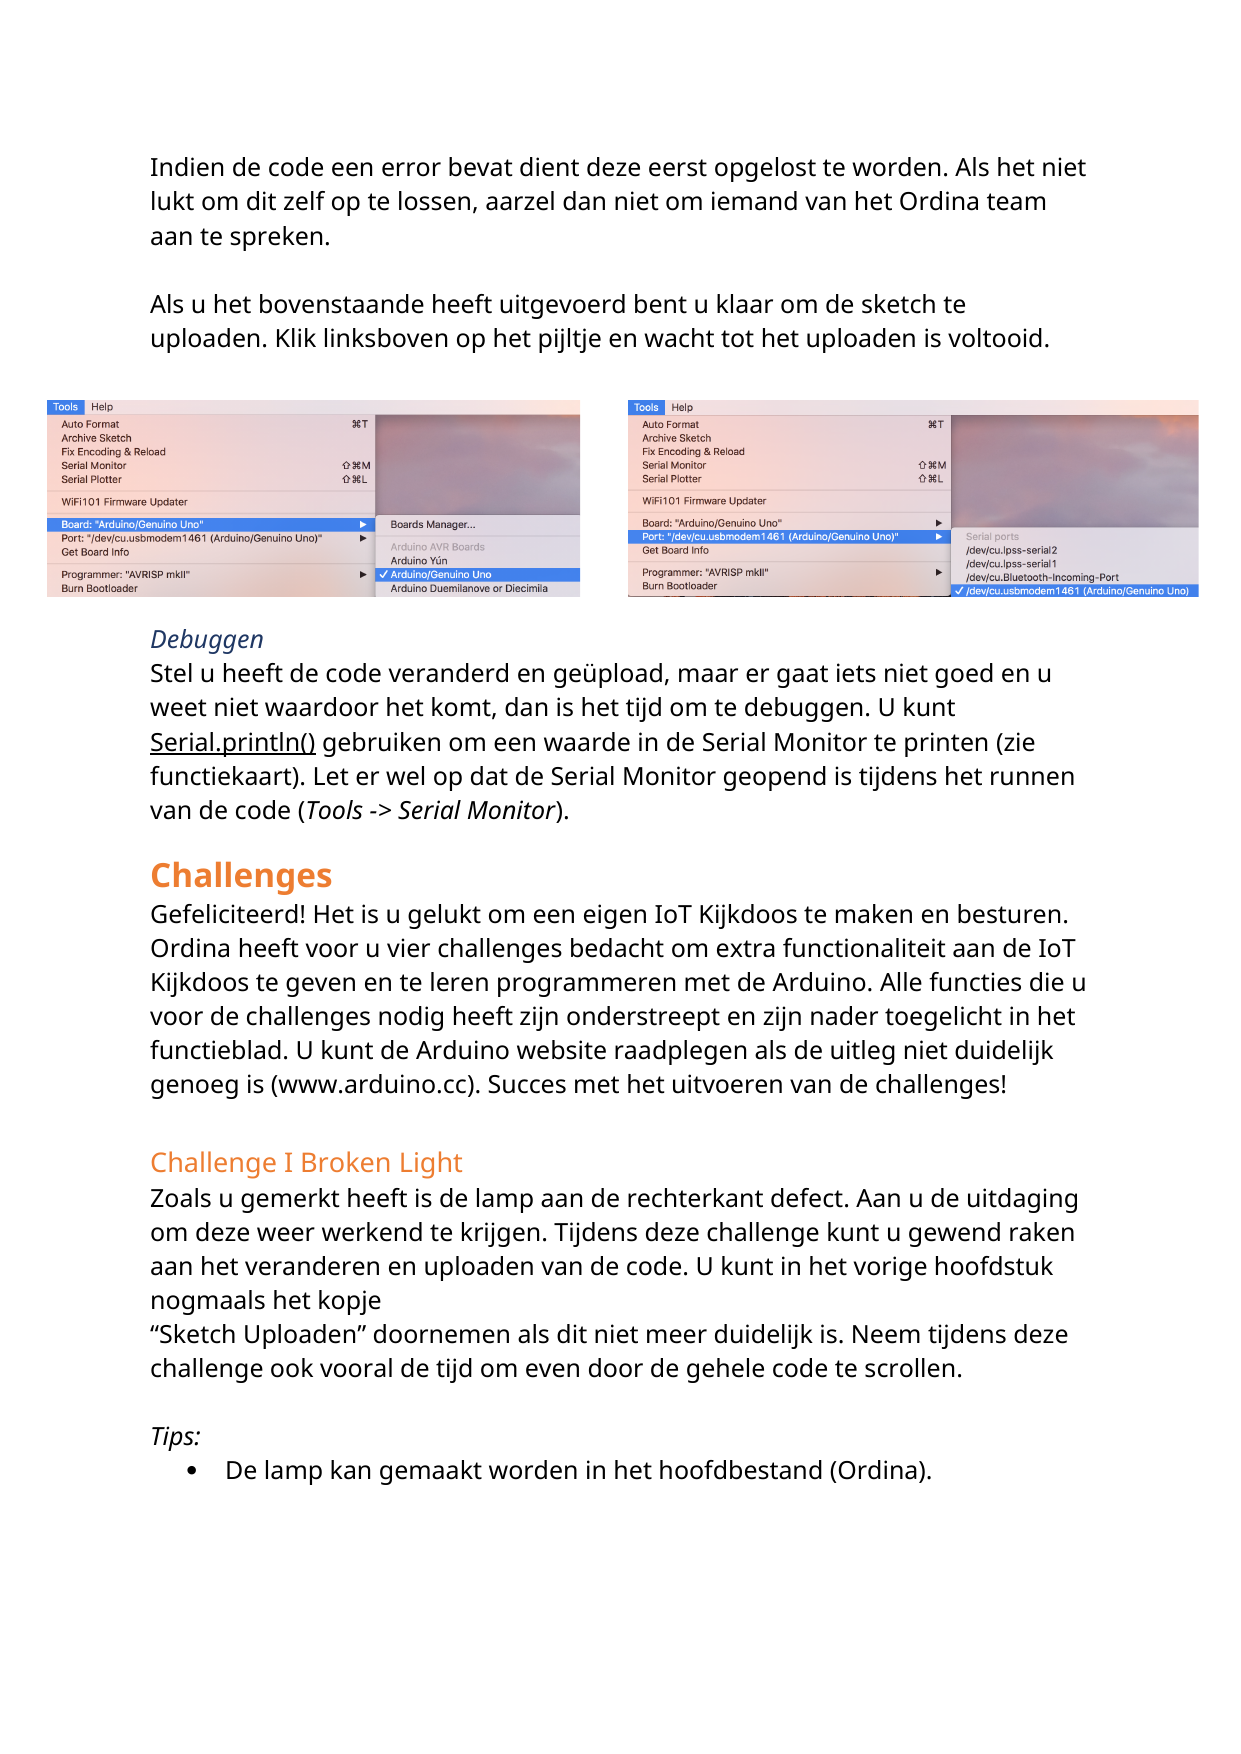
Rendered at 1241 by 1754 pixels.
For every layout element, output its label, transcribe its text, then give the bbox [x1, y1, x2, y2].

picture [46, 400, 580, 597]
text Stel u heeft de code veranderd en geüpload, maar er gaat iets niet goed en u weet niet waardoor het komt, dan is het tijd om te debuggen. U kunt Serial.println() gebruiken om een waarde in de Serial Monitor te printen (zie functiekaart). Let er wel op dat de Serial Monitor geopend is tijdens het runnen van de code (Tools -> Serial Monitor). [150, 656, 1090, 826]
subtitle Challenges [150, 851, 1090, 897]
text Gefeliciteerd! Het is u gelukt om een eigen IoT Kijkdoos te maken en besturen. Ordina heeft voor u vier challenges bedacht om extra functionaliteit aan de IoT Kijkdoos te geven en te leren programmeren met de Arduino. Alle functies die u voor de challenges nodig heeft zijn onderstreept en zijn nader toegelicht in het functieblad. U kunt de Arduino website raadplegen als de uitleg niet duidelijk genoeg is (www.arduino.cc). Succes met het uitvoeren van de challenges! [150, 897, 1090, 1101]
text Tips: [150, 1419, 1090, 1453]
subtitle Challenge I Broken Light [150, 1143, 1090, 1180]
text Zoals u gemerkt heeft is de lamp aan de rechterkant defect. Aan u de uitdaging om deze weer werkend te krijgen. Tijdens deze challenge kunt u gewend raken aan het veranderen en uploaden van de code. U kunt in het vorige hoofdstuk nogmaals het kopje “Sketch Uploaden” doornemen als dit niet meer duidelijk is. Neem tijdens deze challenge ook vooral de tijd om even door de gehele code te scrollen. [150, 1180, 1090, 1385]
text Indien de code een error bevat dient deze eerst opgelost te worden. Als het niet lukt om dit zelf op te lossen, aarzel dan niet om iemand van het Ordina team aan te spreken. [150, 150, 1090, 252]
picture [627, 400, 1198, 597]
list De lamp kan gemaakt worden in het hoofdbestand (Ordina). [187, 1453, 1090, 1487]
text Als u het bovenstaande heeft uitgevoerd bent u klaar om de sketch te uploaden. Klik linksboven op het pijltje en wacht tot het uploaden is voltooid. [150, 286, 1090, 354]
